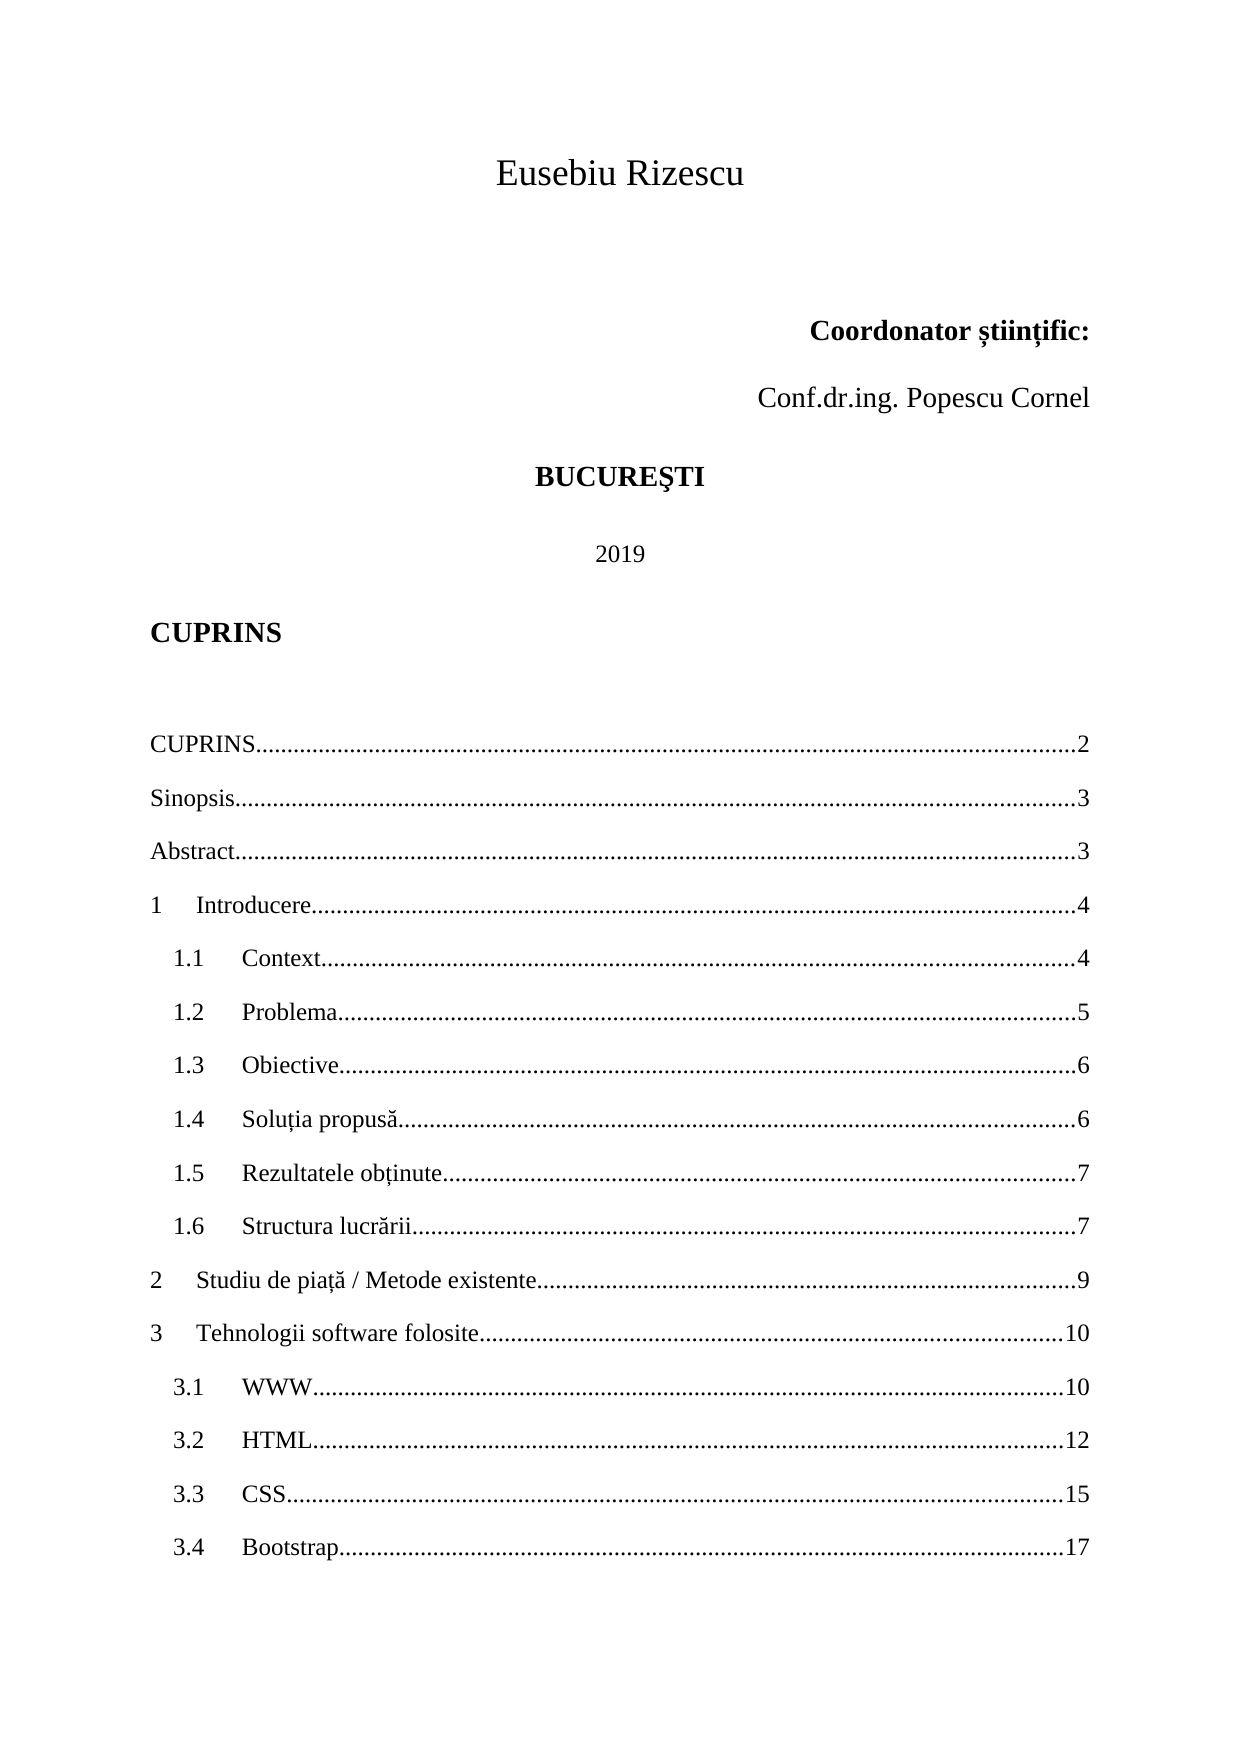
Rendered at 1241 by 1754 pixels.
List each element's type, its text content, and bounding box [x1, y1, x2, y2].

text BUCUREŞTI [150, 459, 1090, 493]
text Conf.dr.ing. Popescu Cornel [150, 380, 1090, 413]
text 2019 [150, 539, 1090, 567]
text Coordonator științific: [150, 313, 1090, 346]
text Eusebiu Rizescu [150, 150, 1090, 193]
